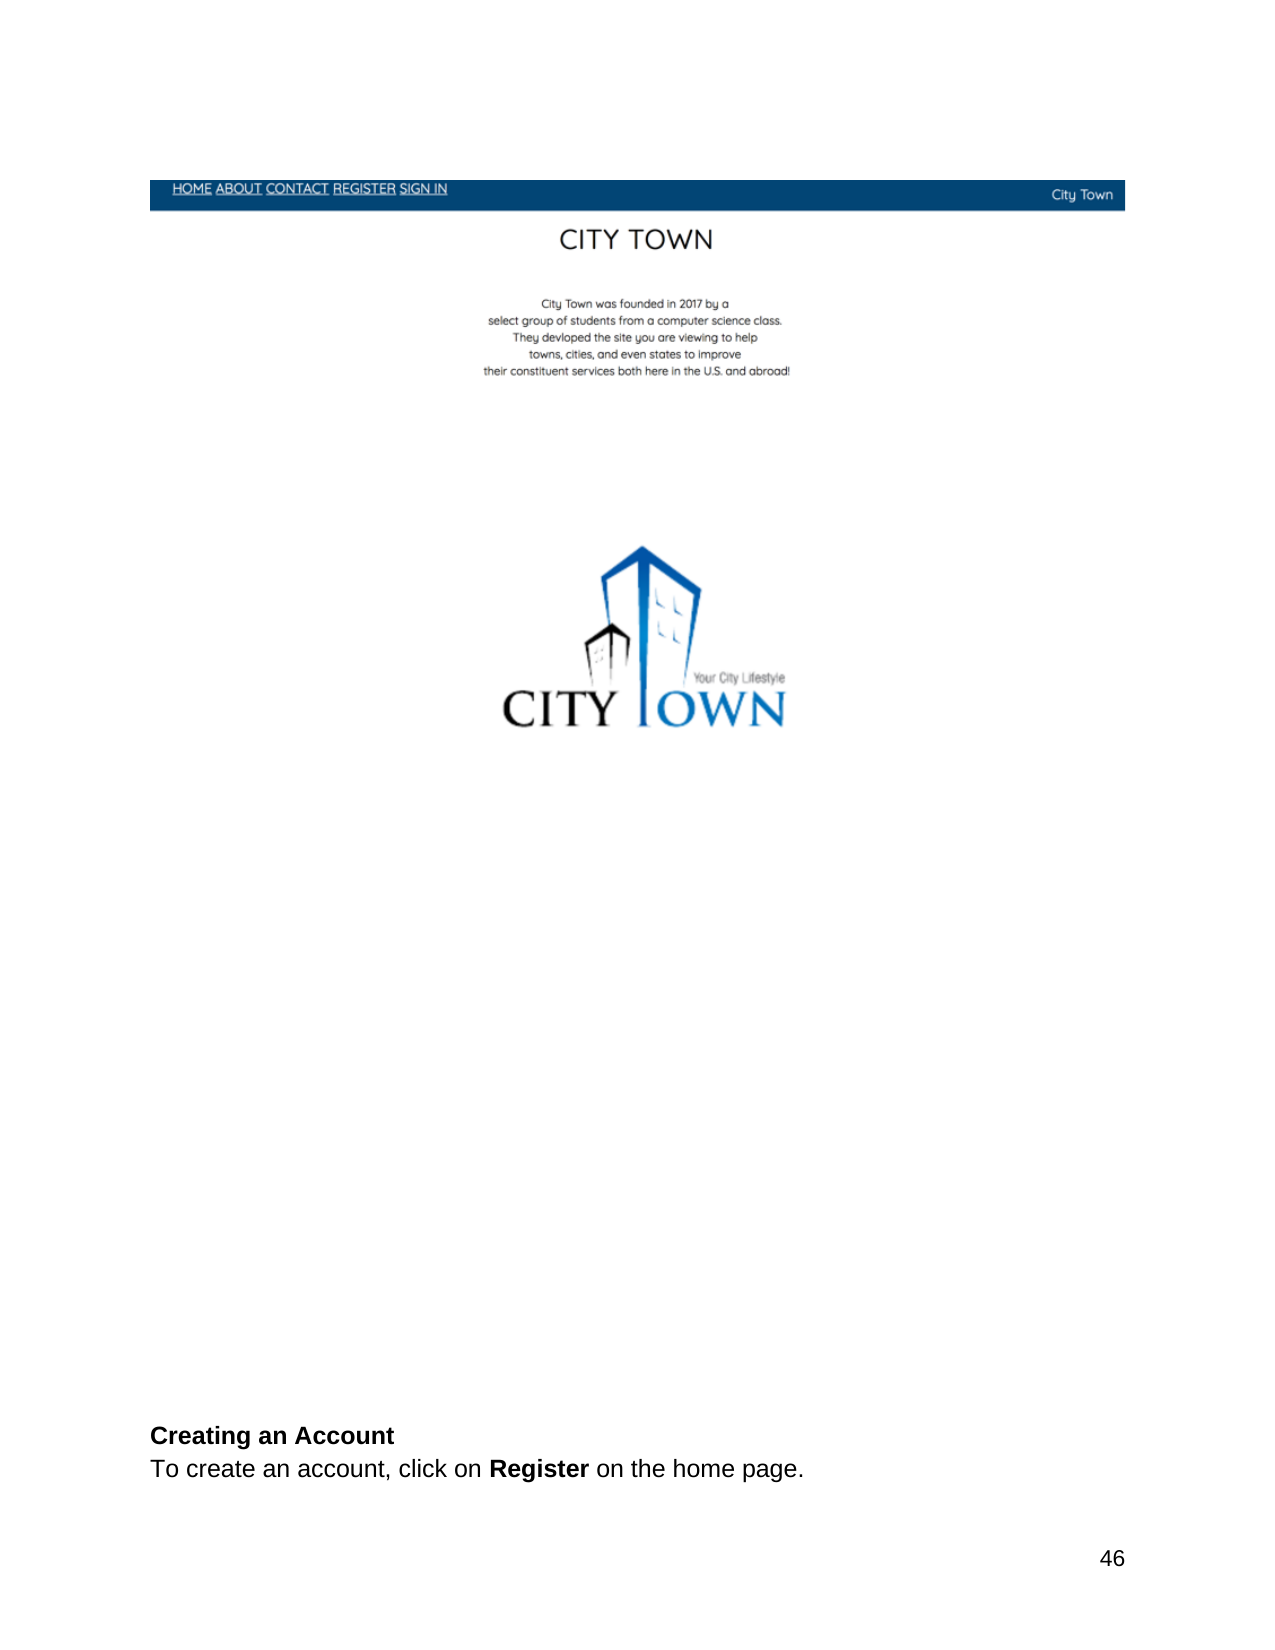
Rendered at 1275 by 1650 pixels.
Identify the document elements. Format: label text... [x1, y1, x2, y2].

text To create an account, click on Register on the home page. [150, 1454, 1125, 1483]
text Creating an Account [150, 1421, 1125, 1450]
picture [150, 180, 1125, 739]
